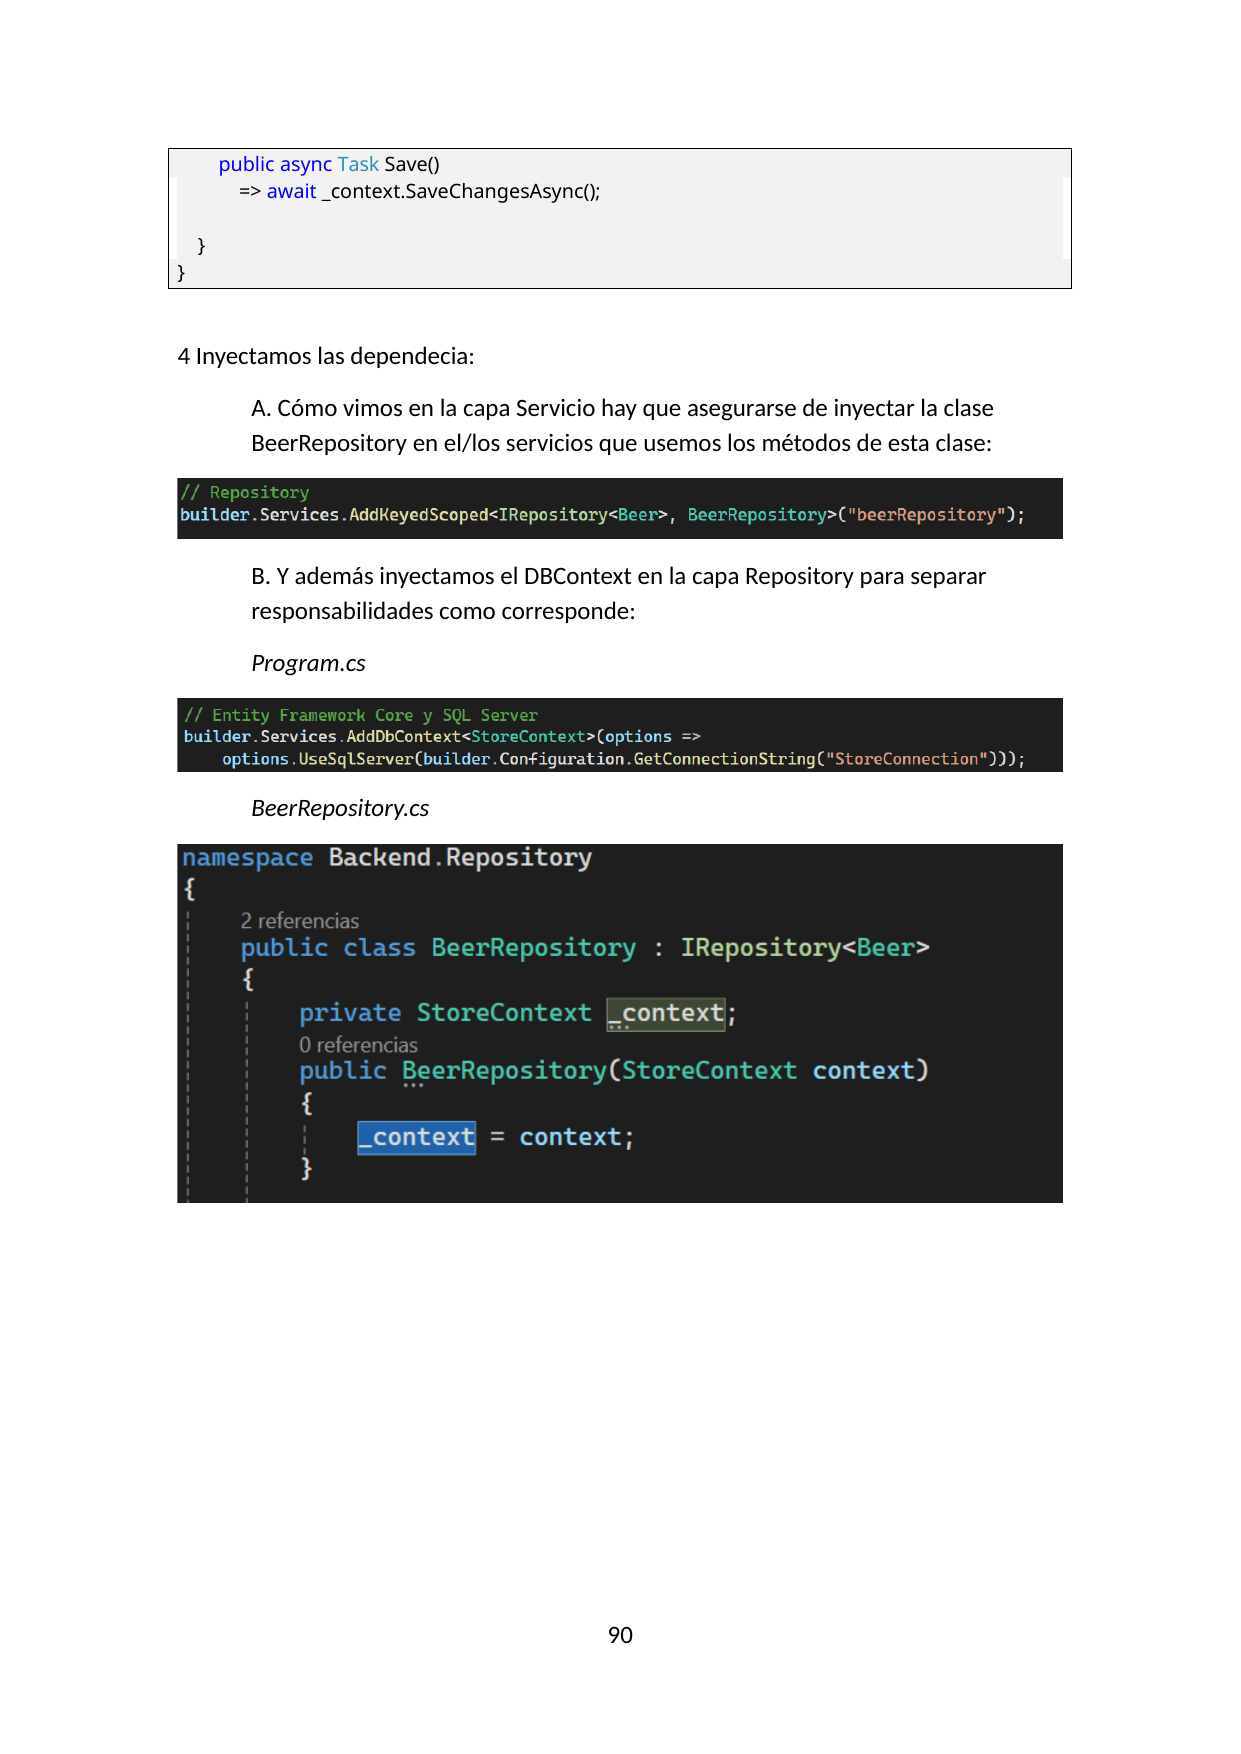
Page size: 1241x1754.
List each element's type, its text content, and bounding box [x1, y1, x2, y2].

text B. Y además inyectamos el DBContext en la capa Repository para separar responsabilidades como corresponde: [251, 560, 1063, 626]
text BeerRepository.cs [251, 793, 1063, 823]
text Program.cs [251, 647, 1063, 677]
text 4 Inyectamos las dependecia: [177, 340, 1063, 371]
text public async Task Save() [169, 149, 1071, 178]
text => await _context.SaveChangesAsync(); [177, 178, 1063, 205]
picture [177, 478, 1063, 539]
picture [177, 844, 1063, 1203]
text } [177, 232, 1063, 256]
text A. Cómo vimos en la capa Servicio hay que asegurarse de inyectar la clase BeerRepository en el/los servicios que usemos los métodos de esta clase: [251, 392, 1063, 458]
picture [177, 698, 1063, 772]
text } [169, 256, 1071, 288]
